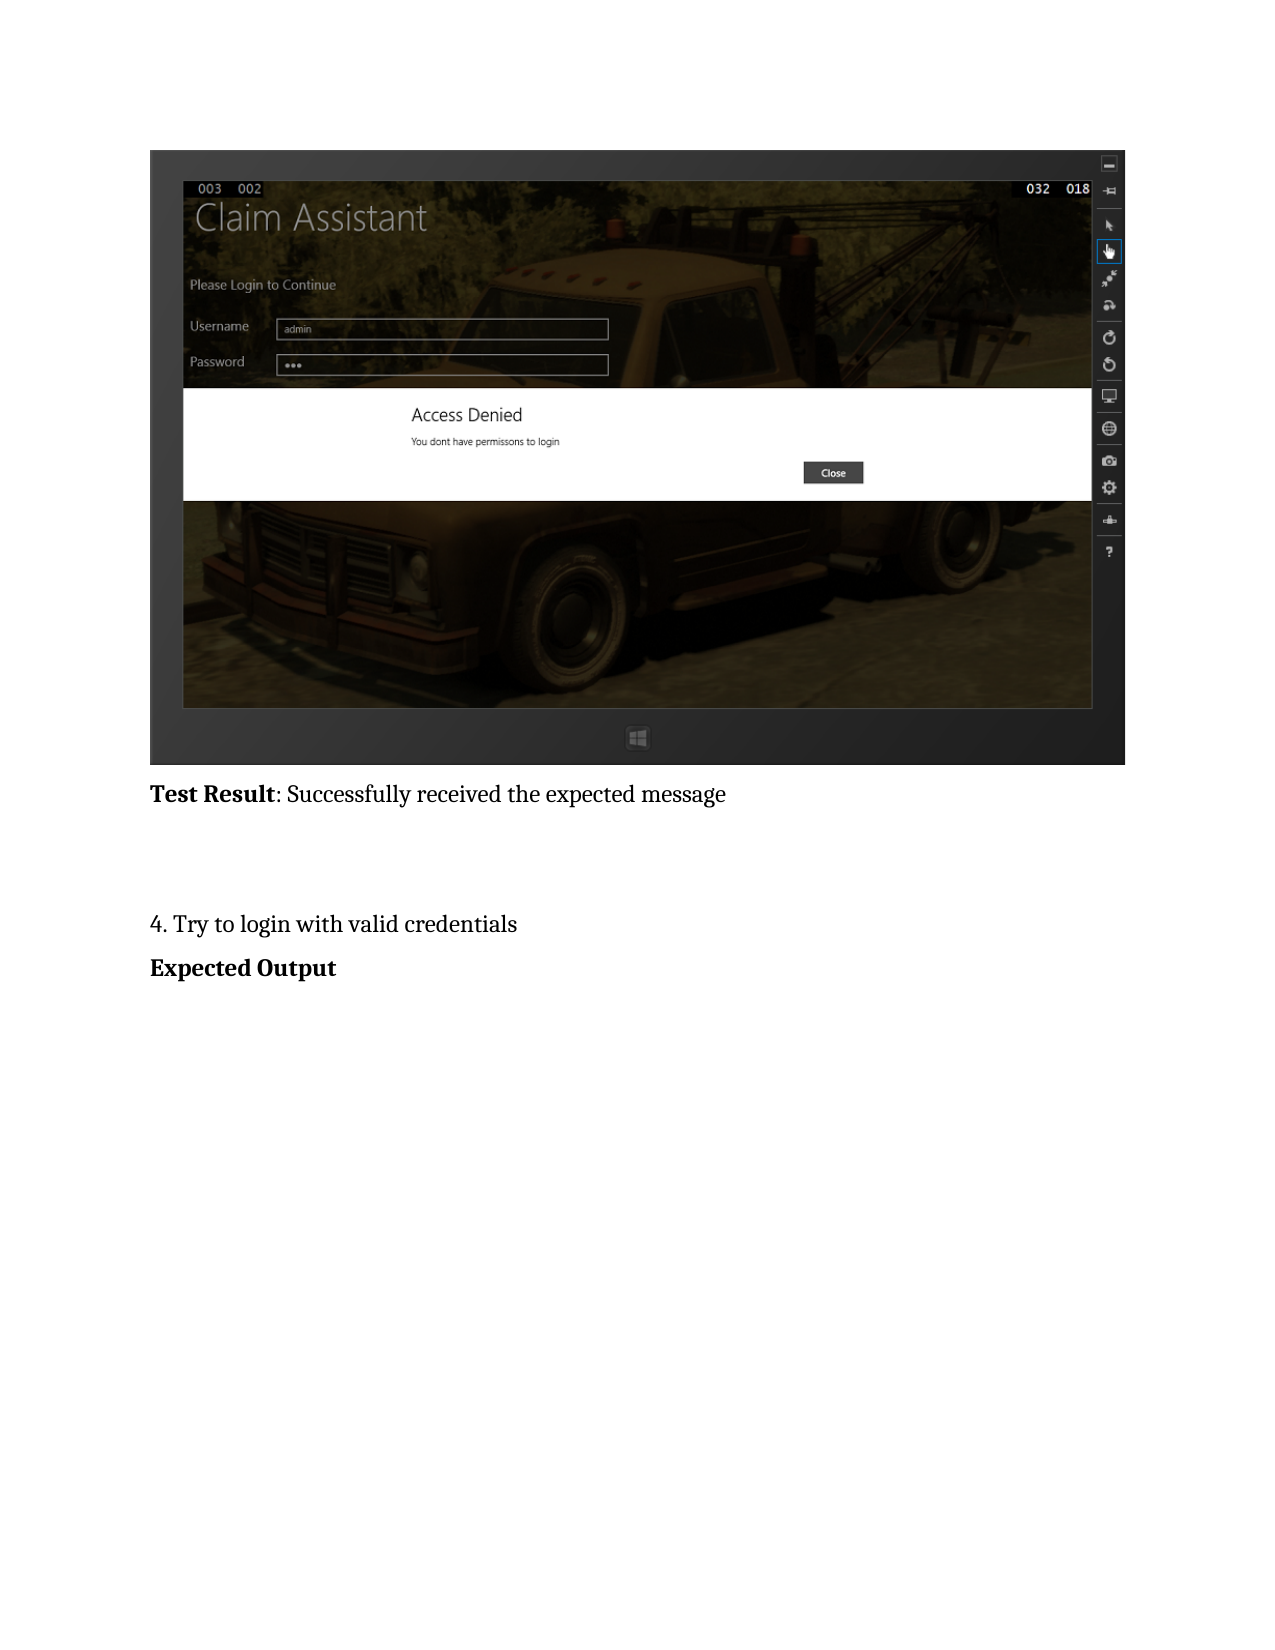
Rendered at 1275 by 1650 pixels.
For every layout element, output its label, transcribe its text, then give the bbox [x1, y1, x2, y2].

text Test Result: Successfully received the expected message [150, 780, 1125, 808]
text Expected Output [150, 954, 1125, 983]
picture [150, 150, 1125, 765]
text 4. Try to login with valid credentials [150, 910, 1125, 939]
